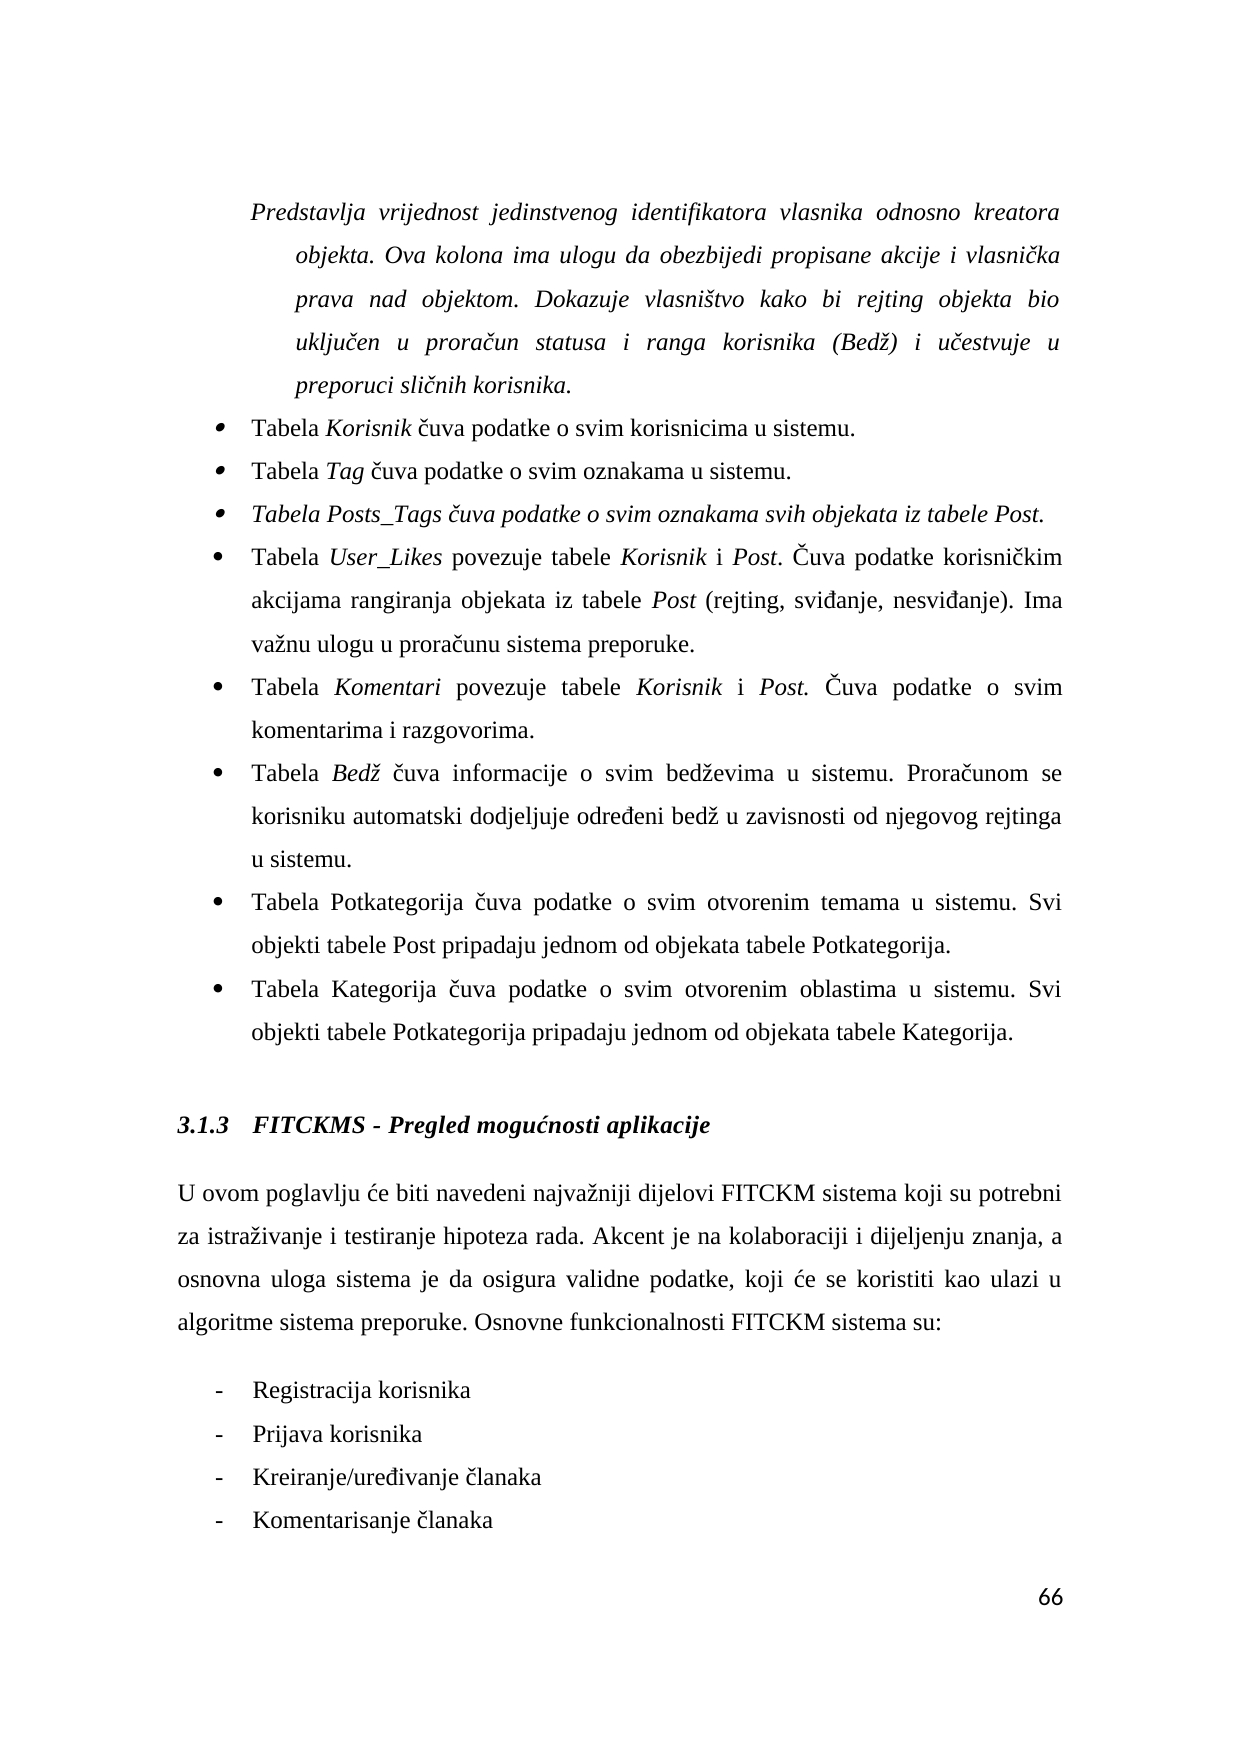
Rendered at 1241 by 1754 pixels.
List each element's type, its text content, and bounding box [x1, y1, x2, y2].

list Kreiranje/uređivanje članaka [215, 1462, 1063, 1491]
list Tabela Bedž čuva informacije o svim bedževima u sistemu. Proračunom se korisniku automatski dodjeljuje određeni bedž u zavisnosti od njegovog rejtinga u sistemu. [213, 758, 1063, 873]
list Tabela Korisnik čuva podatke o svim korisnicima u sistemu. [213, 413, 1063, 442]
list Tabela Tag čuva podatke o svim oznakama u sistemu. [213, 456, 1063, 485]
list Tabela User_Likes povezuje tabele Korisnik i Post. Čuva podatke korisničkim akcijama rangiranja objekata iz tabele Post (rejting, sviđanje, nesviđanje). Ima važnu ulogu u proračunu sistema preporuke. [213, 542, 1063, 657]
list Tabela Posts_Tags čuva podatke o svim oznakama svih objekata iz tabele Post. [213, 499, 1063, 528]
subtitle FITCKMS - Pregled mogućnosti aplikacije [177, 1110, 1063, 1139]
text Predstavlja vrijednost jedinstvenog identifikatora vlasnika odnosno kreatora objekta. Ova kolona ima ulogu da obezbijedi propisane akcije i vlasnička prava nad objektom. Dokazuje vlasništvo kako bi rejting objekta bio uključen u proračun statusa i ranga korisnika (Bedž) i učestvuje u preporuci sličnih korisnika. [250, 197, 1063, 399]
list Tabela Potkategorija čuva podatke o svim otvorenim temama u sistemu. Svi objekti tabele Post pripadaju jednom od objekata tabele Potkategorija. [213, 887, 1063, 959]
list Registracija korisnika [215, 1376, 1063, 1404]
list Tabela Komentari povezuje tabele Korisnik i Post. Čuva podatke o svim komentarima i razgovorima. [213, 672, 1063, 744]
list Komentarisanje članaka [215, 1505, 1063, 1534]
list Tabela Kategorija čuva podatke o svim otvorenim oblastima u sistemu. Svi objekti tabele Potkategorija pripadaju jednom od objekata tabele Kategorija. [213, 974, 1063, 1046]
list Prijava korisnika [215, 1419, 1063, 1447]
text U ovom poglavlju će biti navedeni najvažniji dijelovi FITCKM sistema koji su potrebni za istraživanje i testiranje hipoteza rada. Akcent je na kolaboraciji i dijeljenju znanja, a osnovna uloga sistema je da osigura validne podatke, koji će se koristiti kao ulazi u algoritme sistema preporuke. Osnovne funkcionalnosti FITCKM sistema su: [177, 1178, 1063, 1336]
